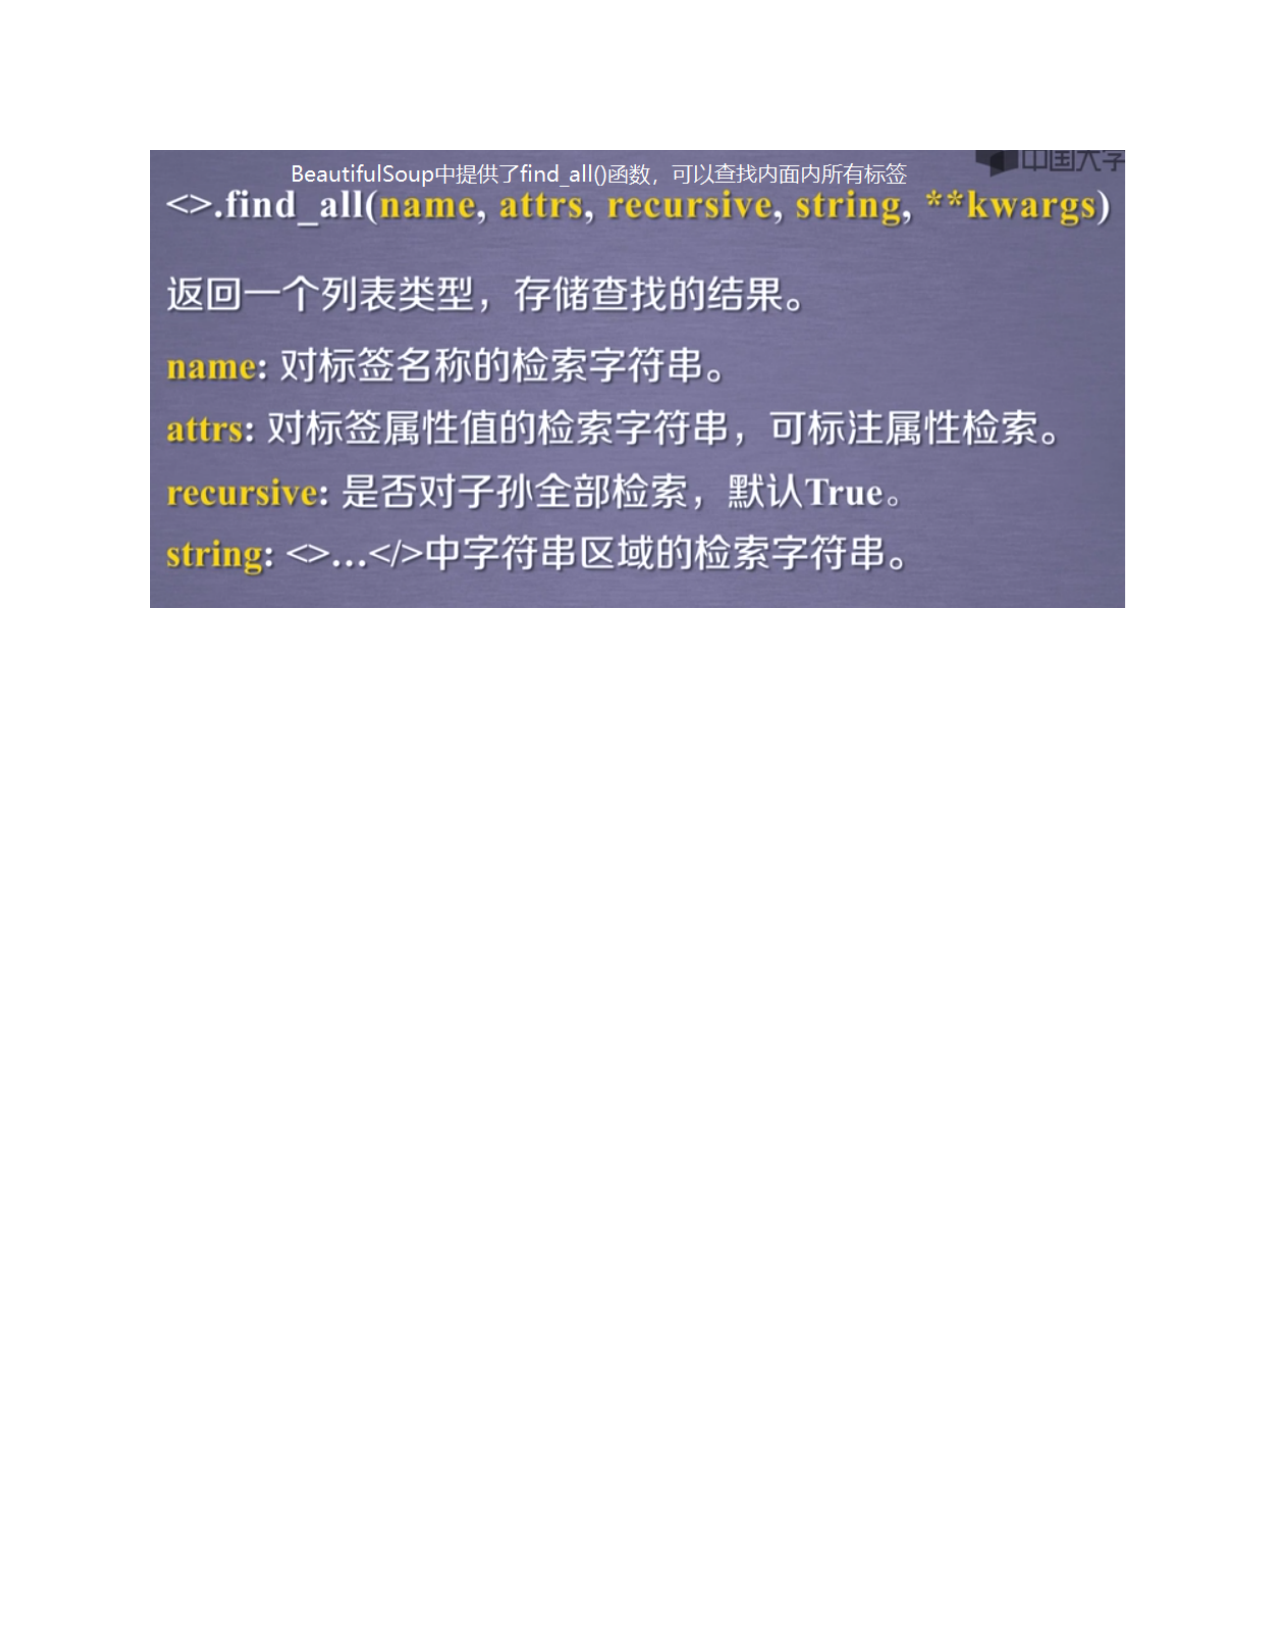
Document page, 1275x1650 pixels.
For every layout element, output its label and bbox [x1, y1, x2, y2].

picture [150, 150, 1125, 608]
